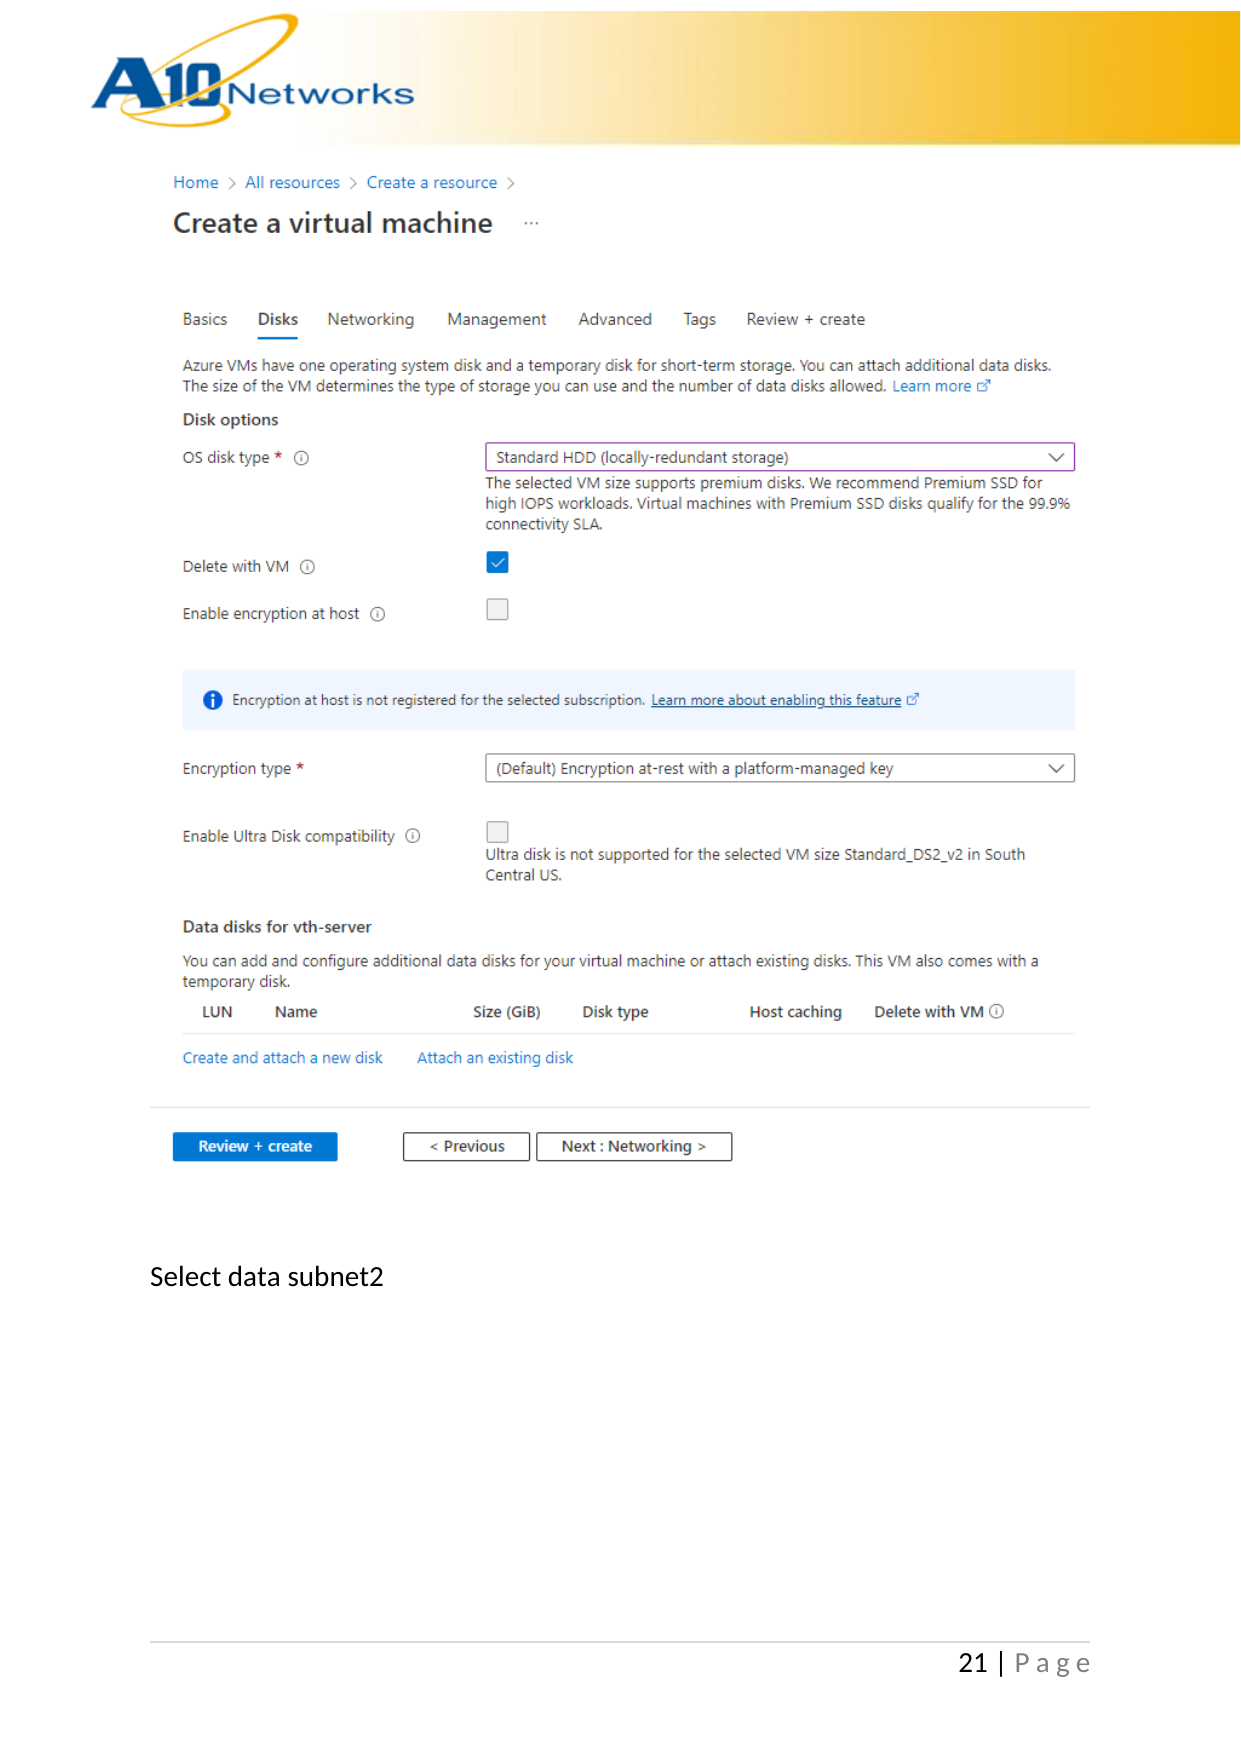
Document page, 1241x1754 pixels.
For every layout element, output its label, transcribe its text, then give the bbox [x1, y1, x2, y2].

picture [150, 164, 1091, 1188]
text Select data subnet2 [150, 1258, 1090, 1294]
picture [0, 11, 1241, 147]
